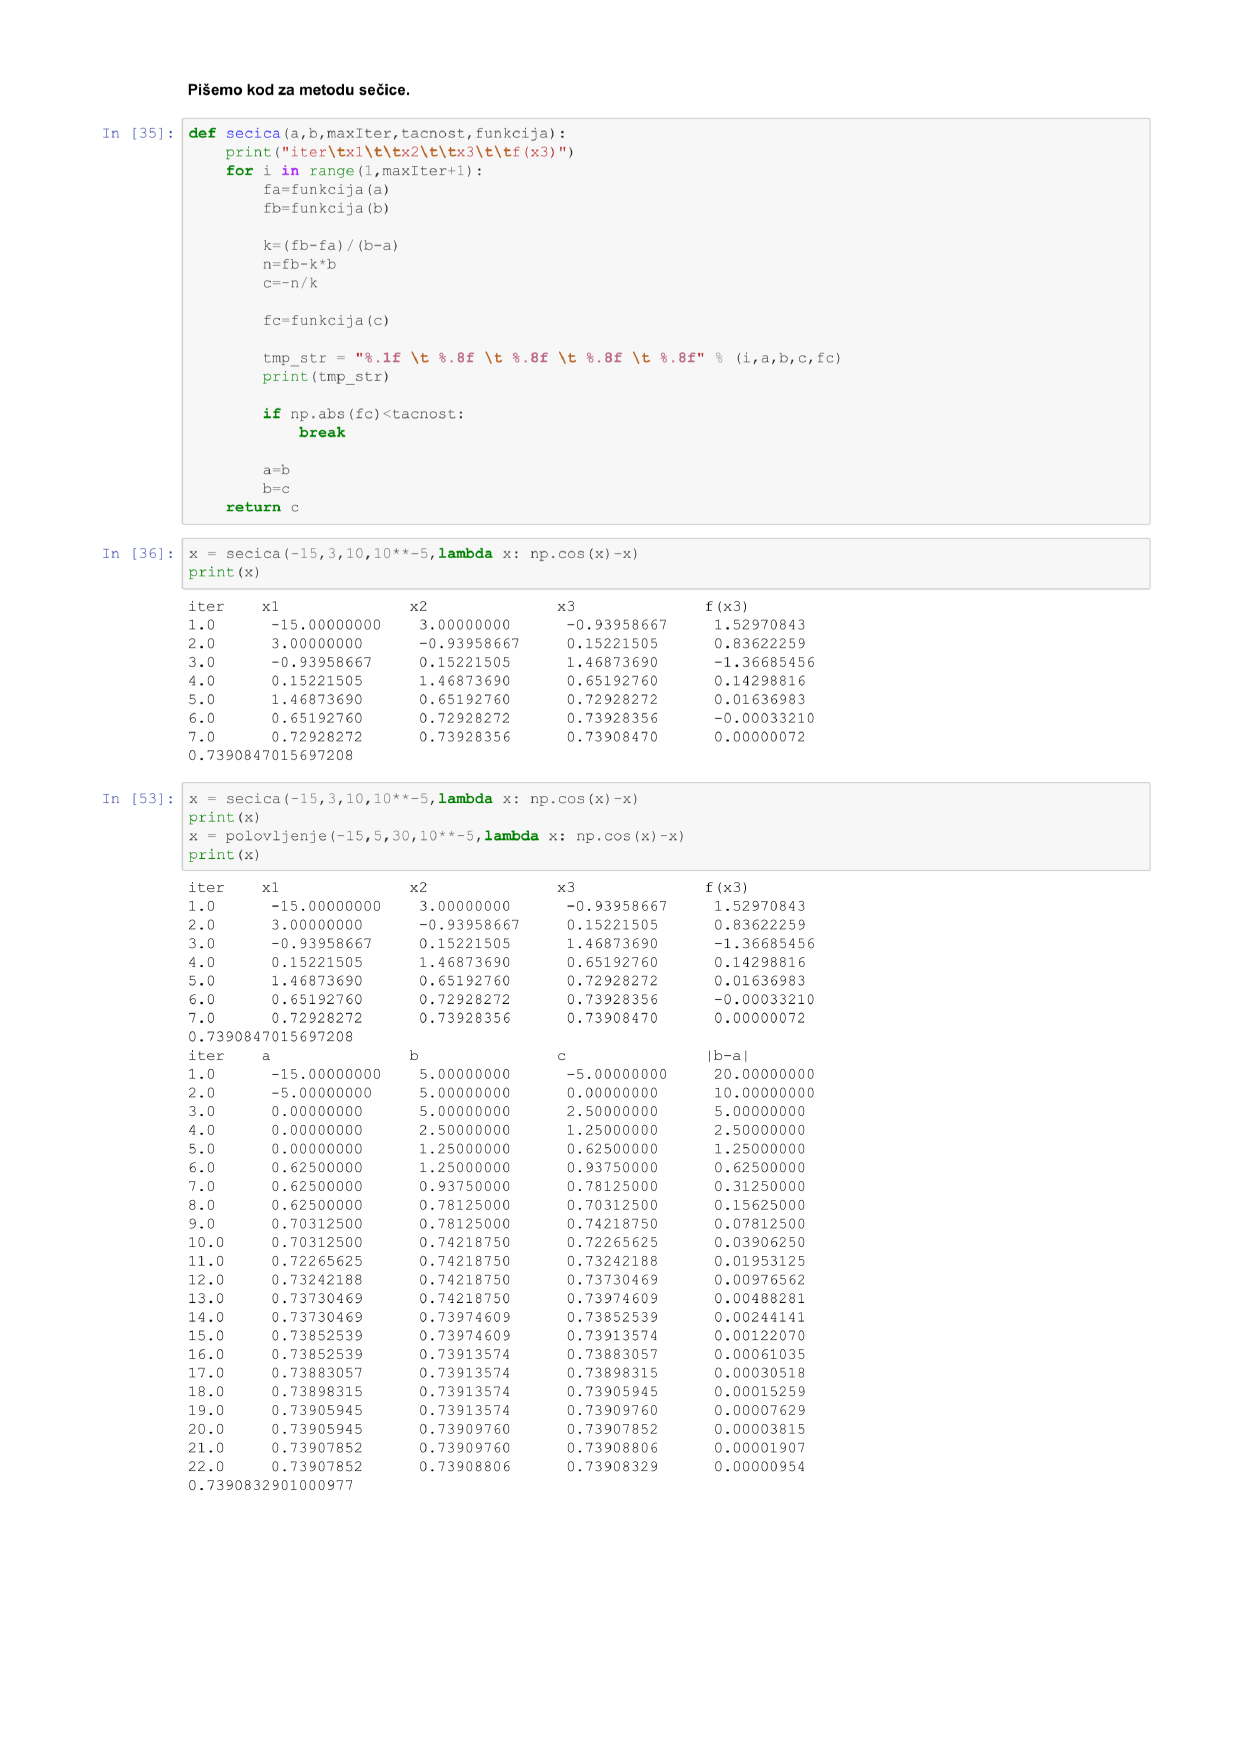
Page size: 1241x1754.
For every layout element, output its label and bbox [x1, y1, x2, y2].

picture [75, 75, 1166, 771]
picture [75, 772, 1166, 1495]
